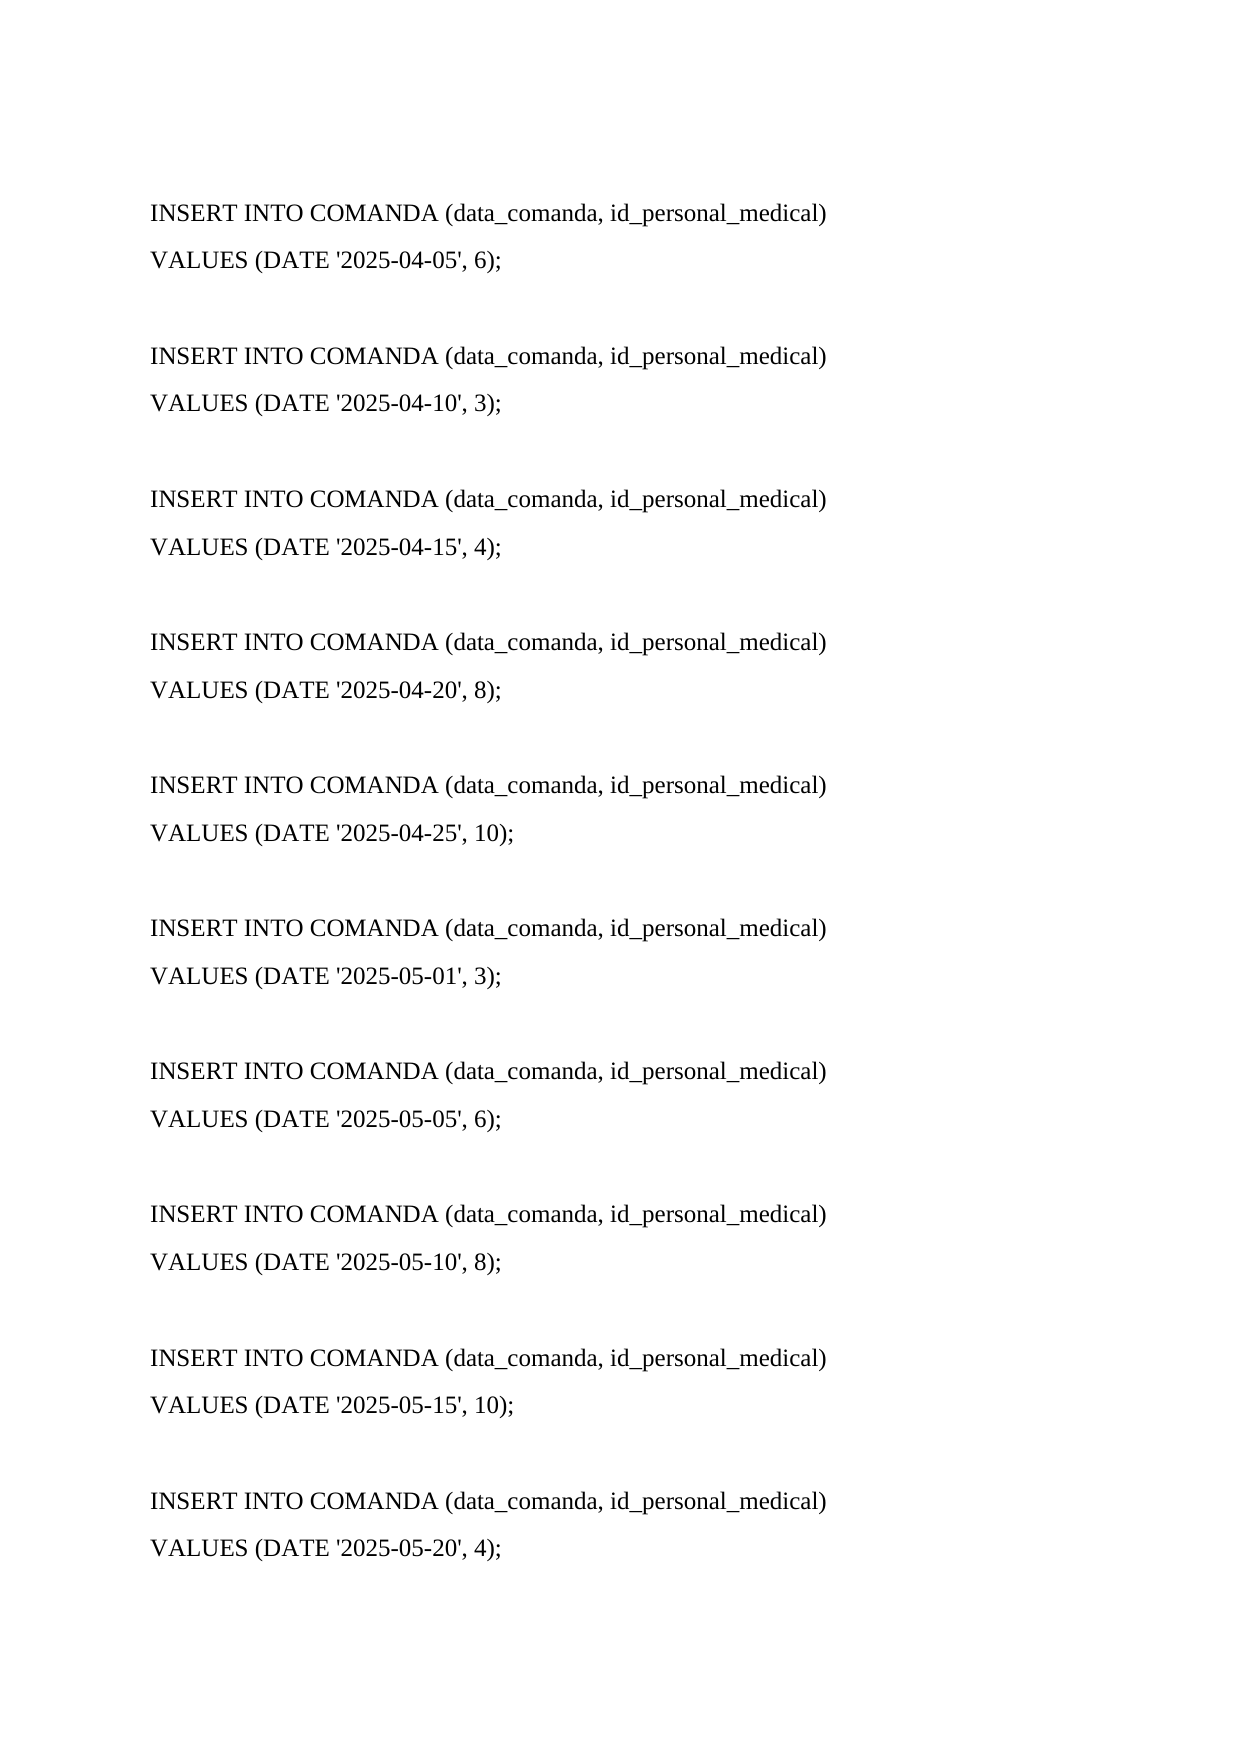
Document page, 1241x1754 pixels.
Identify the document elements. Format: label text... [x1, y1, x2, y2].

text VALUES (DATE '2025-05-05', 6); [150, 1104, 1090, 1133]
text VALUES (DATE '2025-04-20', 8); [150, 675, 1090, 703]
text VALUES (DATE '2025-05-20', 4); [150, 1533, 1090, 1562]
text INSERT INTO COMANDA (data_comanda, id_personal_medical) [150, 1486, 1090, 1514]
text INSERT INTO COMANDA (data_comanda, id_personal_medical) [150, 1343, 1090, 1371]
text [150, 198, 1090, 226]
text INSERT INTO COMANDA (data_comanda, id_personal_medical) [150, 627, 1090, 656]
text INSERT INTO COMANDA (data_comanda, id_personal_medical) [150, 770, 1090, 799]
text VALUES (DATE '2025-04-10', 3); [150, 388, 1090, 417]
text VALUES (DATE '2025-05-15', 10); [150, 1390, 1090, 1419]
text VALUES (DATE '2025-05-01', 3); [150, 961, 1090, 990]
text VALUES (DATE '2025-04-25', 10); [150, 818, 1090, 847]
text INSERT INTO COMANDA (data_comanda, id_personal_medical) [150, 1199, 1090, 1228]
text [150, 341, 1090, 369]
text INSERT INTO COMANDA (data_comanda, id_personal_medical) [150, 913, 1090, 942]
text VALUES (DATE '2025-05-10', 8); [150, 1247, 1090, 1276]
text INSERT INTO COMANDA (data_comanda, id_personal_medical) [150, 484, 1090, 513]
text VALUES (DATE '2025-04-15', 4); [150, 532, 1090, 560]
text VALUES (DATE '2025-04-05', 6); [150, 245, 1090, 274]
text INSERT INTO COMANDA (data_comanda, id_personal_medical) [150, 1056, 1090, 1085]
